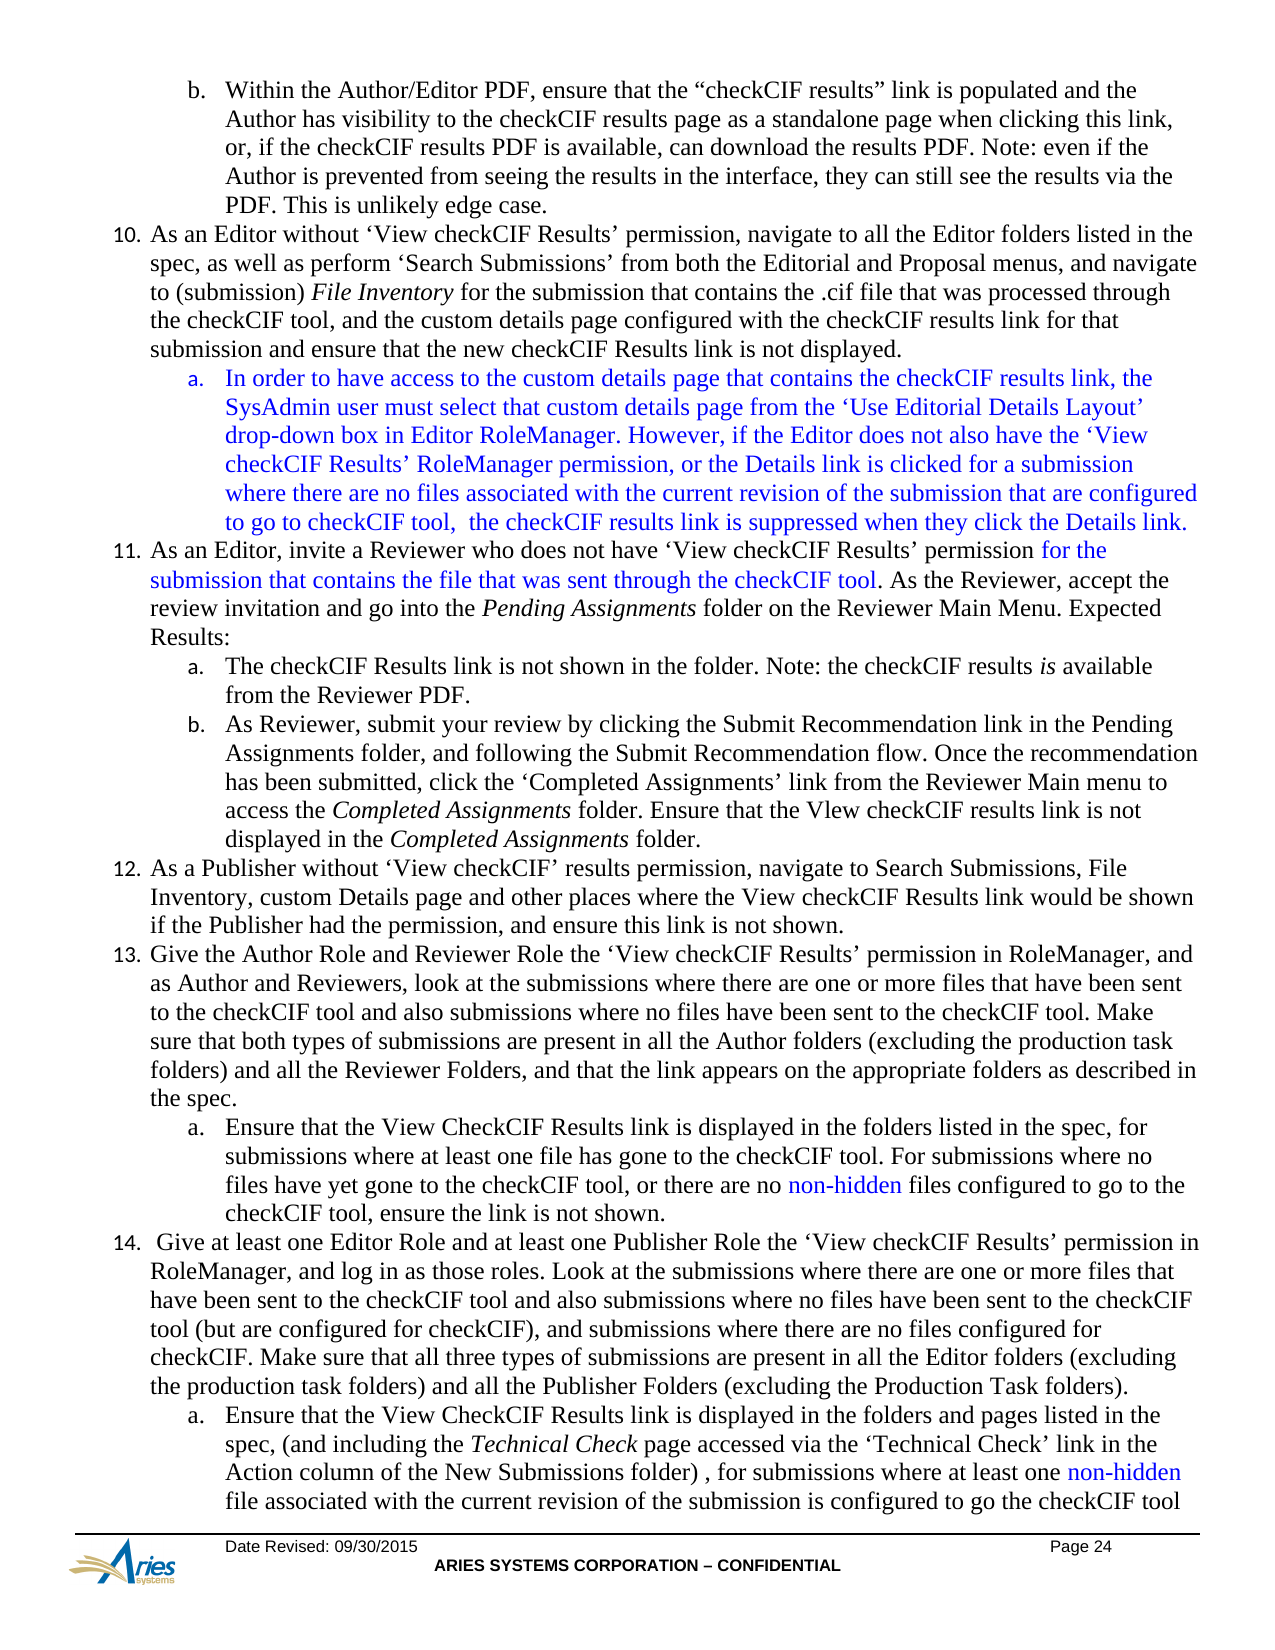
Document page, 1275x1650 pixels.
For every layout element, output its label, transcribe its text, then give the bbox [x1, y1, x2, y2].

list Ensure that the View CheckCIF Results link is displayed in the folders listed in the spec, for submissions where at least one file has gone to the checkCIF tool. For submissions where no files have yet gone to the checkCIF tool, or there are no non-hidden files configured to go to the checkCIF tool, ensure the link is not shown. [187, 1112, 1200, 1227]
list Within the Author/Editor PDF, ensure that the “checkCIF results” link is populated and the Author has visibility to the checkCIF results page as a standalone page when clicking this link, or, if the checkCIF results PDF is available, can download the results PDF. Note: even if the Author is prevented from seeing the results in the interface, they can still see the results via the PDF. This is unlikely edge case. [187, 75, 1200, 219]
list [187, 1400, 1200, 1515]
picture [68, 1538, 175, 1585]
list As an Editor, invite a Reviewer who does not have ‘View checkCIF Results’ permission for the submission that contains the file that was sent through the checkCIF tool. As the Reviewer, accept the review invitation and go into the Pending Assignments folder on the Reviewer Main Menu. Expected Results: [112, 536, 1200, 651]
list The checkCIF Results link is not shown in the folder. Note: the checkCIF results is available from the Reviewer PDF. [187, 651, 1200, 709]
list As a Publisher without ‘View checkCIF’ results permission, navigate to Search Submissions, File Inventory, custom Details page and other places where the View checkCIF Results link would be shown if the Publisher had the permission, and ensure this link is not shown. [112, 853, 1200, 939]
list Give the Author Role and Reviewer Role the ‘View checkCIF Results’ permission in RoleManager, and as Author and Reviewers, look at the submissions where there are one or more files that have been sent to the checkCIF tool and also submissions where no files have been sent to the checkCIF tool. Make sure that both types of submissions are present in all the Author folders (excluding the production task folders) and all the Reviewer Folders, and that the link appears on the appropriate folders as described in the spec. [112, 939, 1200, 1112]
list As Reviewer, submit your review by clicking the Submit Recommendation link in the Pending Assignments folder, and following the Submit Recommendation flow. Once the recommendation has been submitted, click the ‘Completed Assignments’ link from the Reviewer Main menu to access the Completed Assignments folder. Ensure that the Vlew checkCIF results link is not displayed in the Completed Assignments folder. [187, 709, 1200, 853]
list As an Editor without ‘View checkCIF Results’ permission, navigate to all the Editor folders listed in the spec, as well as perform ‘Search Submissions’ from both the Editorial and Proposal menus, and navigate to (submission) File Inventory for the submission that contains the .cif file that was processed through the checkCIF tool, and the custom details page configured with the checkCIF results link for that submission and ensure that the new checkCIF Results link is not displayed. [112, 219, 1200, 363]
list Give at least one Editor Role and at least one Publisher Role the ‘View checkCIF Results’ permission in RoleManager, and log in as those roles. Look at the submissions where there are one or more files that have been sent to the checkCIF tool and also submissions where no files have been sent to the checkCIF tool (but are configured for checkCIF), and submissions where there are no files configured for checkCIF. Make sure that all three types of submissions are present in all the Editor folders (excluding the production task folders) and all the Publisher Folders (excluding the Production Task folders). [112, 1227, 1200, 1400]
list In order to have access to the custom details page that contains the checkCIF results link, the SysAdmin user must select that custom details page from the ‘Use Editorial Details Layout’ drop-down box in Editor RoleManager. However, if the Editor does not also have the ‘View checkCIF Results’ RoleManager permission, or the Details link is clicked for a submission where there are no files associated with the current revision of the submission that are configured to go to checkCIF tool, the checkCIF results link is suppressed when they click the Details link. [187, 363, 1200, 536]
